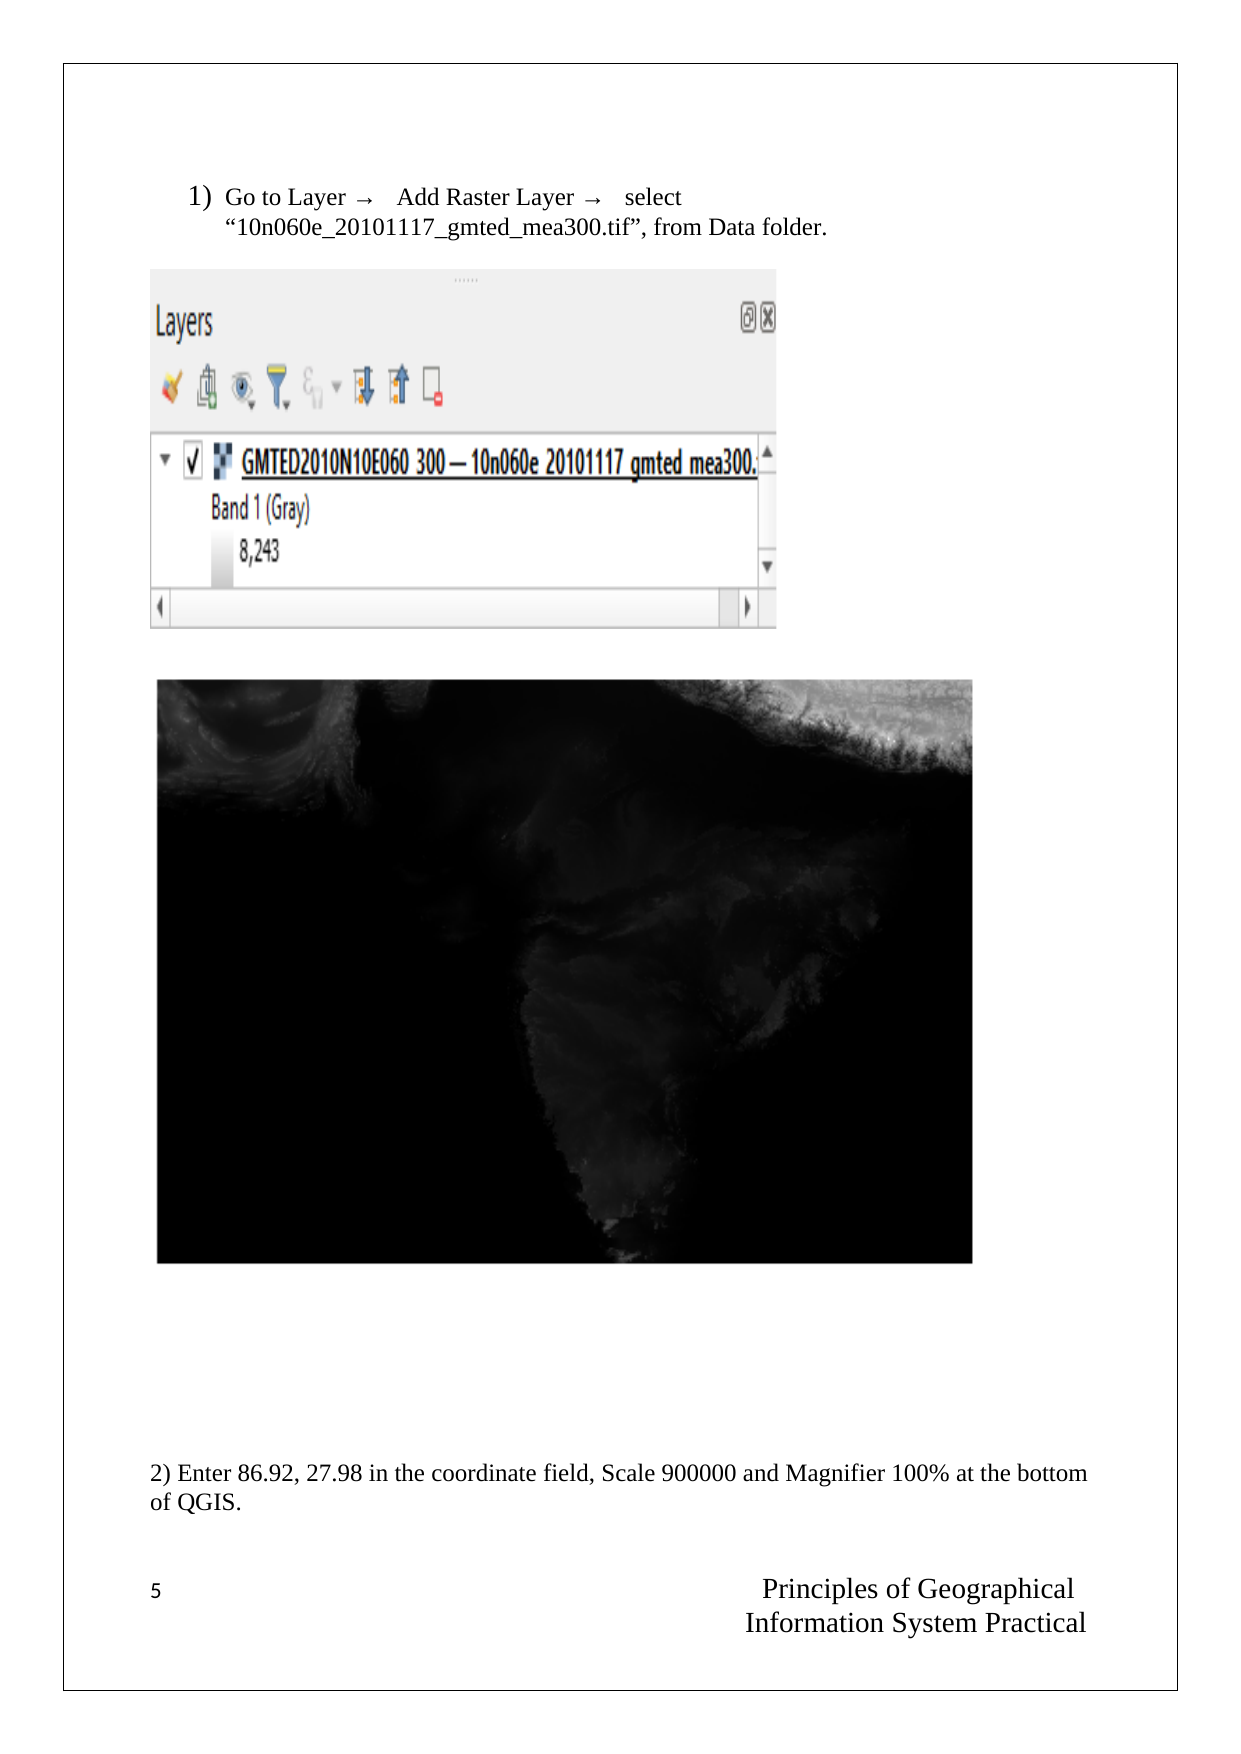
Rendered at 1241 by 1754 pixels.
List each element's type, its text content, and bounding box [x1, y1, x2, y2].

picture [150, 657, 988, 1286]
text 2) Enter 86.92, 27.98 in the coordinate field, Scale 900000 and Magnifier 100% at the bottom of QGIS. [150, 1458, 1090, 1515]
list Go to Layer →Add Raster Layer →select “10n060e_20101117_gmted_mea300.tif”, from Data folder. [187, 178, 1090, 240]
picture [150, 269, 777, 629]
